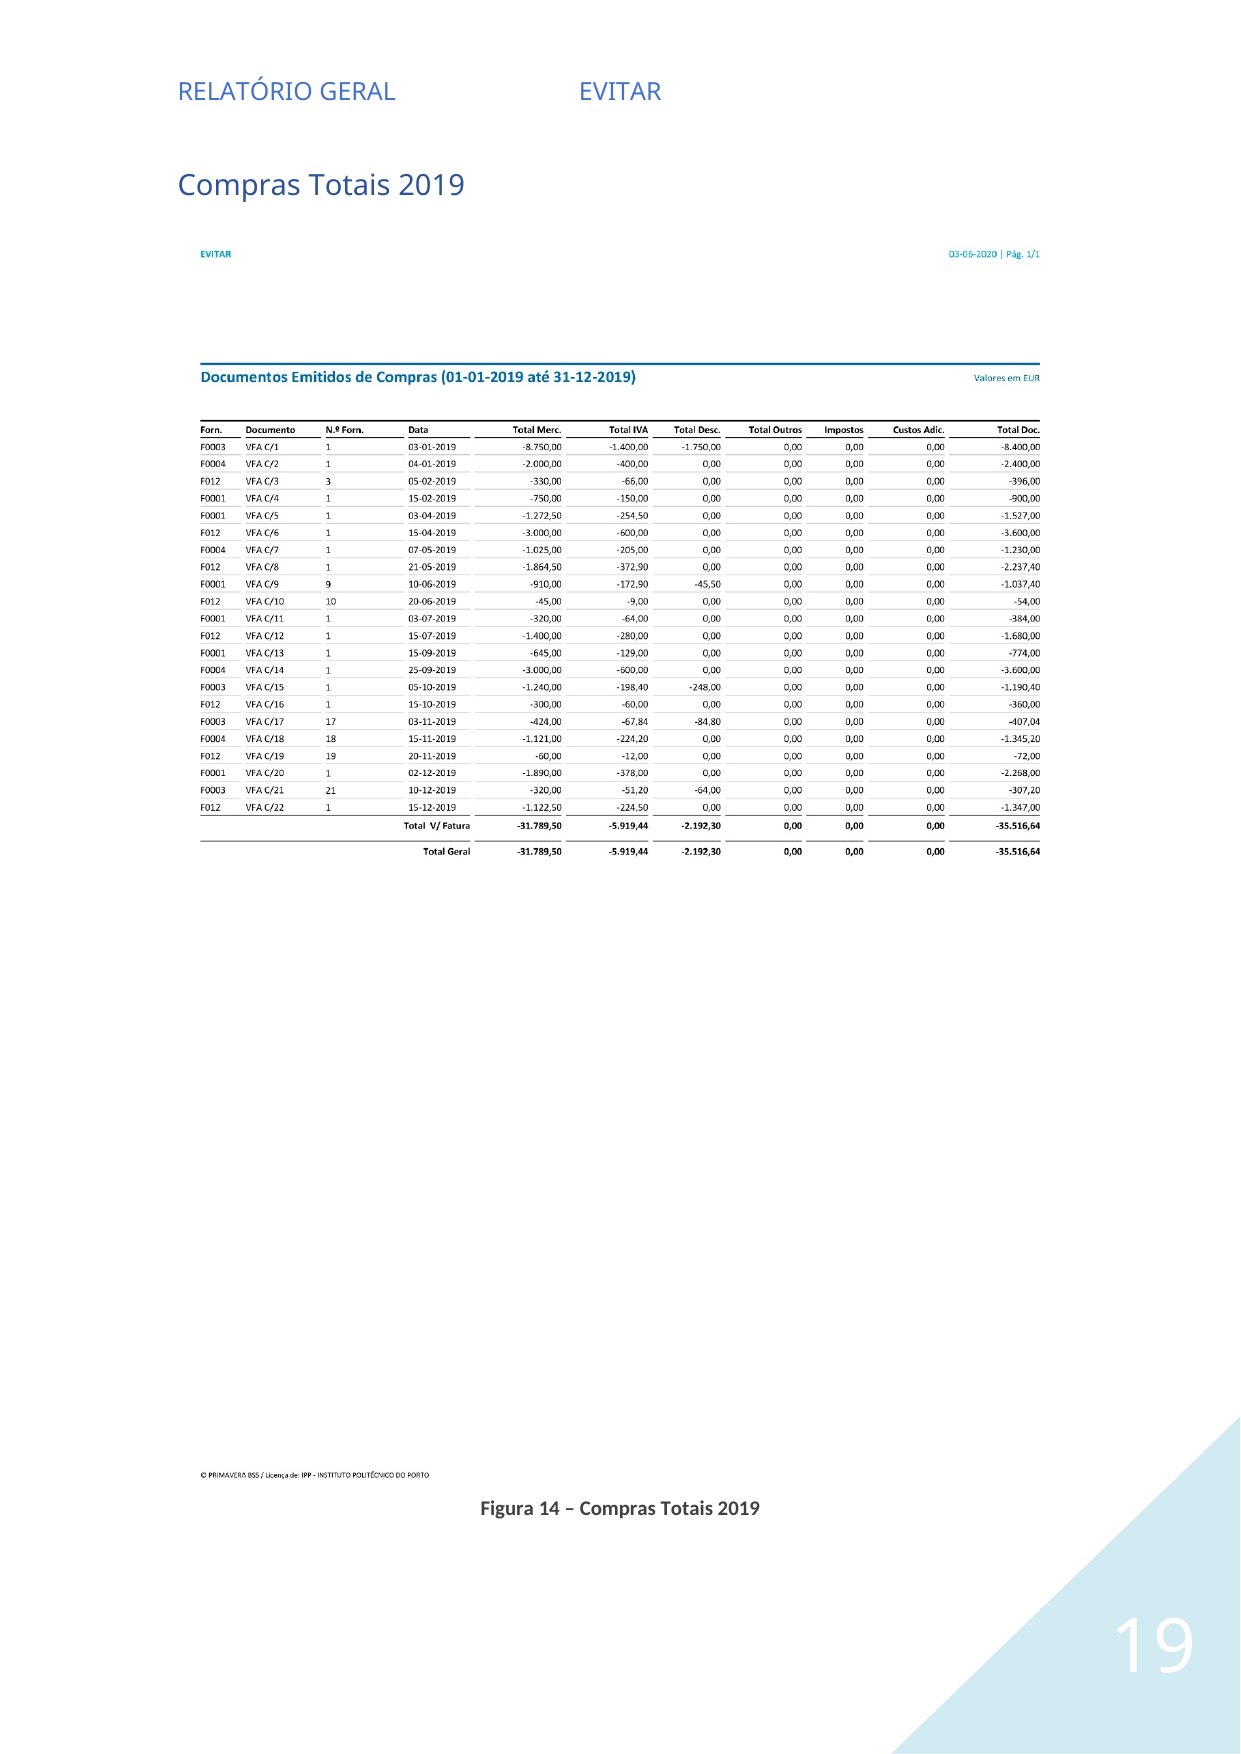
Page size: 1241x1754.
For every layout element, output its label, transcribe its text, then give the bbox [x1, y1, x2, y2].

subtitle Compras Totais 2019 [177, 164, 1063, 204]
picture [200, 245, 1040, 1481]
